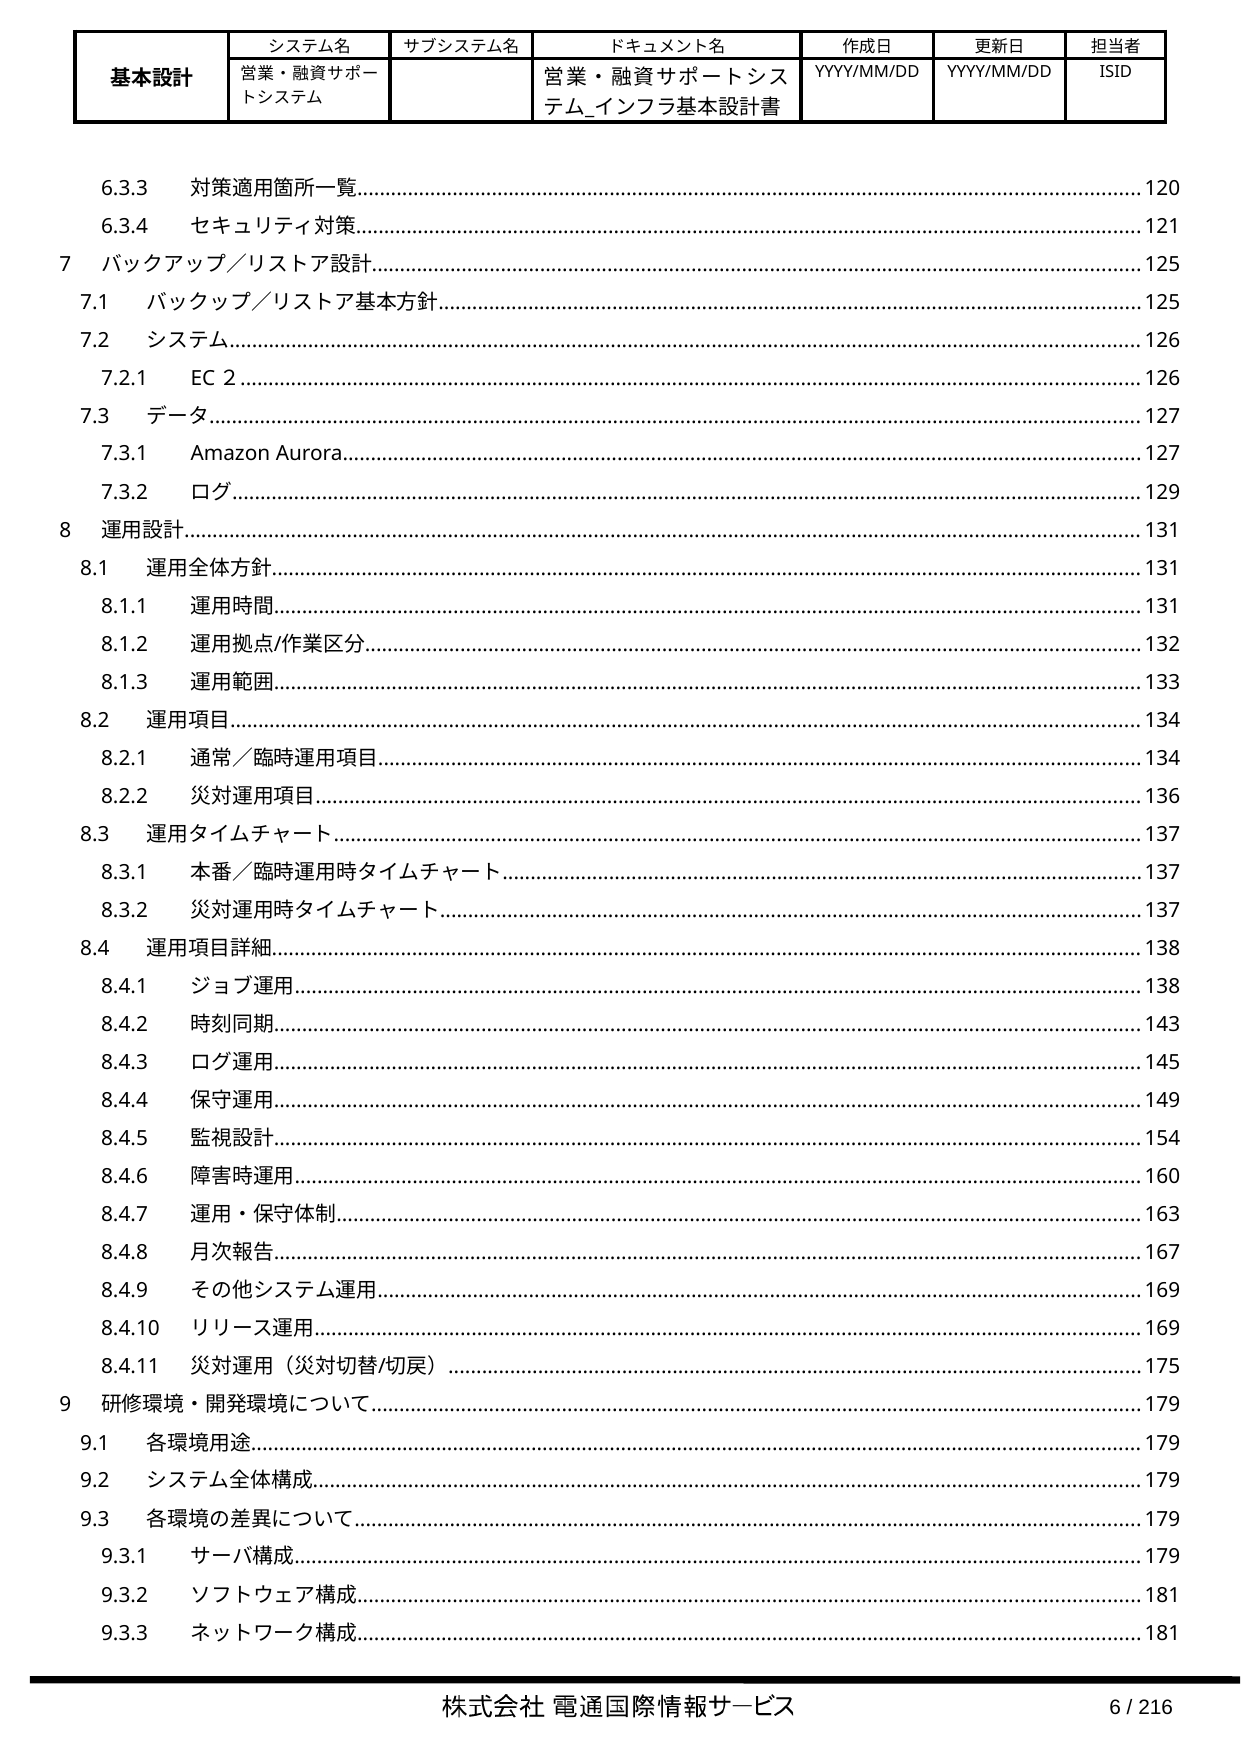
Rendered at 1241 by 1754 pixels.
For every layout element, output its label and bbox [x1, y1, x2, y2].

picture [442, 1694, 794, 1718]
